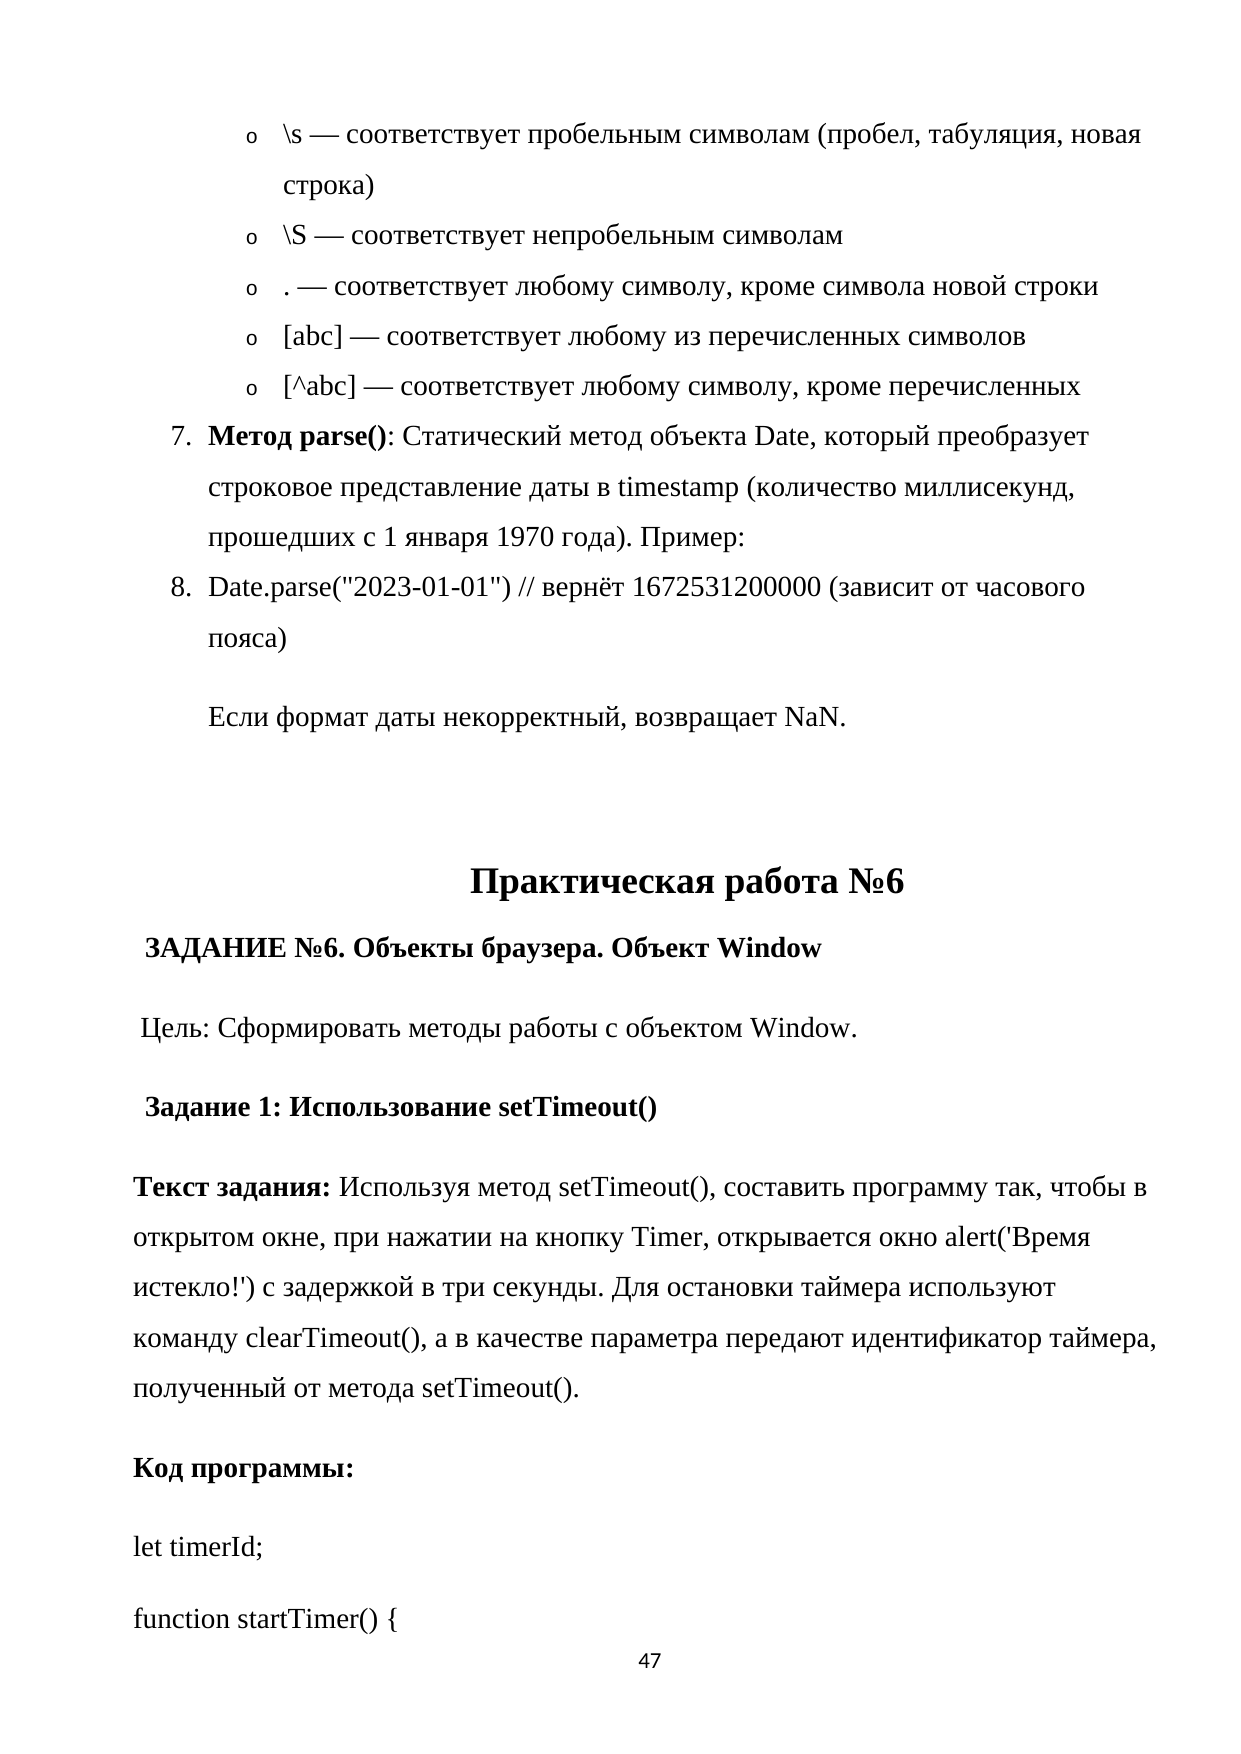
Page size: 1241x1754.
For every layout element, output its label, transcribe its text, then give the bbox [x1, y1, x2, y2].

list [^abc] — соответствует любому символу, кроме перечисленных [245, 368, 1166, 402]
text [133, 1529, 1166, 1635]
list \S — соответствует непробельным символам [245, 217, 1166, 251]
list Date.parse("2023-01-01") // вернёт 1672531200000 (зависит от часового пояса) [170, 569, 1166, 653]
text Текст задания: Используя метод setTimeout(), составить программу так, чтобы в открытом окне, при нажатии на кнопку Timer, открывается окно alert('Время истекло!') с задержкой в три секунды. Для остановки таймера используют команду clearTimeout(), а в качестве параметра передают идентификатор таймера, полученный от метода setTimeout(). [133, 1169, 1166, 1404]
list Метод parse(): Статический метод объекта Date, который преобразует строковое представление даты в timestamp (количество миллисекунд, прошедших с 1 января 1970 года). Пример: [170, 418, 1166, 553]
text Цель: Сформировать методы работы с объектом Window. [133, 1010, 1166, 1043]
list [abc] — соответствует любому из перечисленных символов [245, 318, 1166, 351]
text Код программы: [133, 1450, 1166, 1483]
list \s — соответствует пробельным символам (пробел, табуляция, новая строка) [245, 117, 1166, 201]
text Практическая работа №6 [208, 858, 1166, 901]
list . — соответствует любому символу, кроме символа новой строки [245, 268, 1166, 301]
text ЗАДАНИЕ №6. Объекты браузера. Объект Window [144, 931, 1155, 964]
text Если формат даты некорректный, возвращает NaN. [208, 699, 1166, 733]
text Задание 1: Использование setTimeout() [144, 1089, 1155, 1123]
